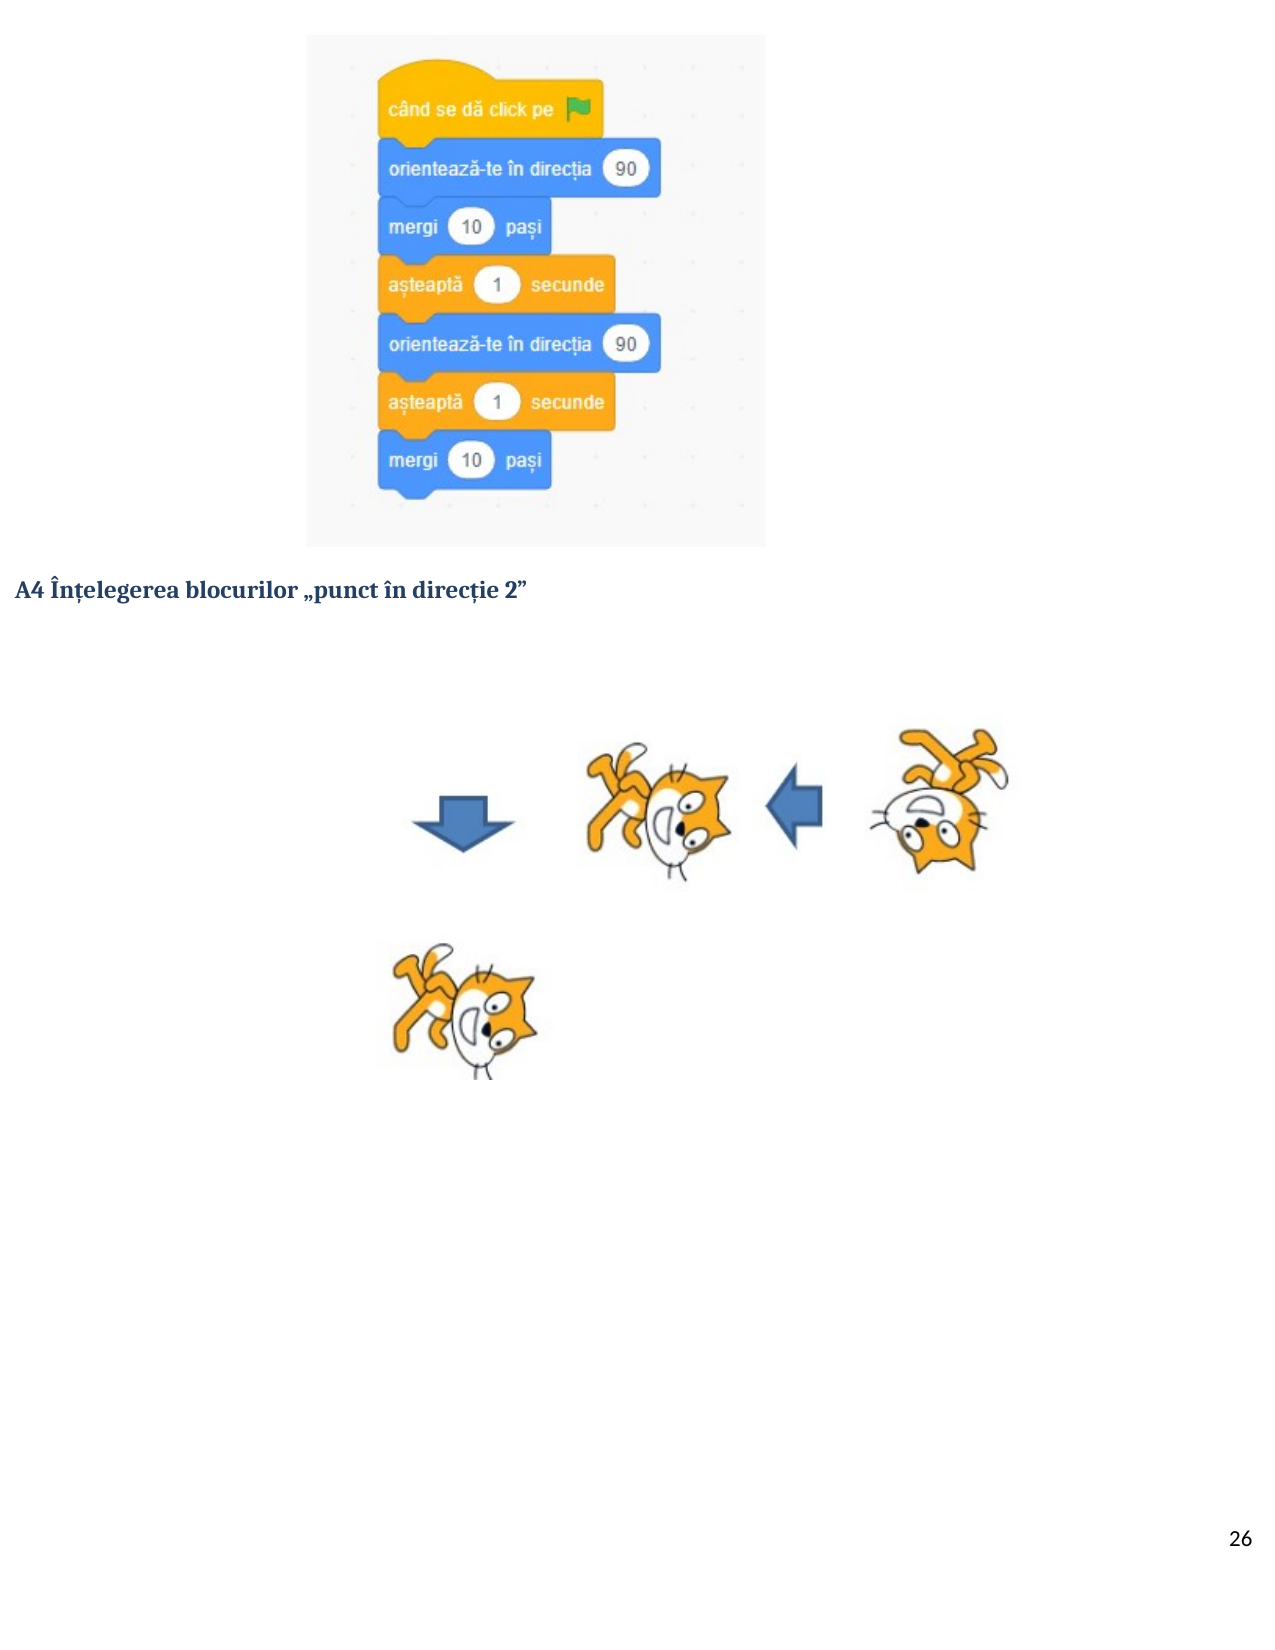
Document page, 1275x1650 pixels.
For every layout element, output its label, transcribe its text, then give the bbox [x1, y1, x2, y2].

picture [352, 666, 1032, 1080]
picture [306, 35, 766, 547]
subtitle A4 Înțelegerea blocurilor „punct în direcție 2” [14, 576, 1252, 605]
